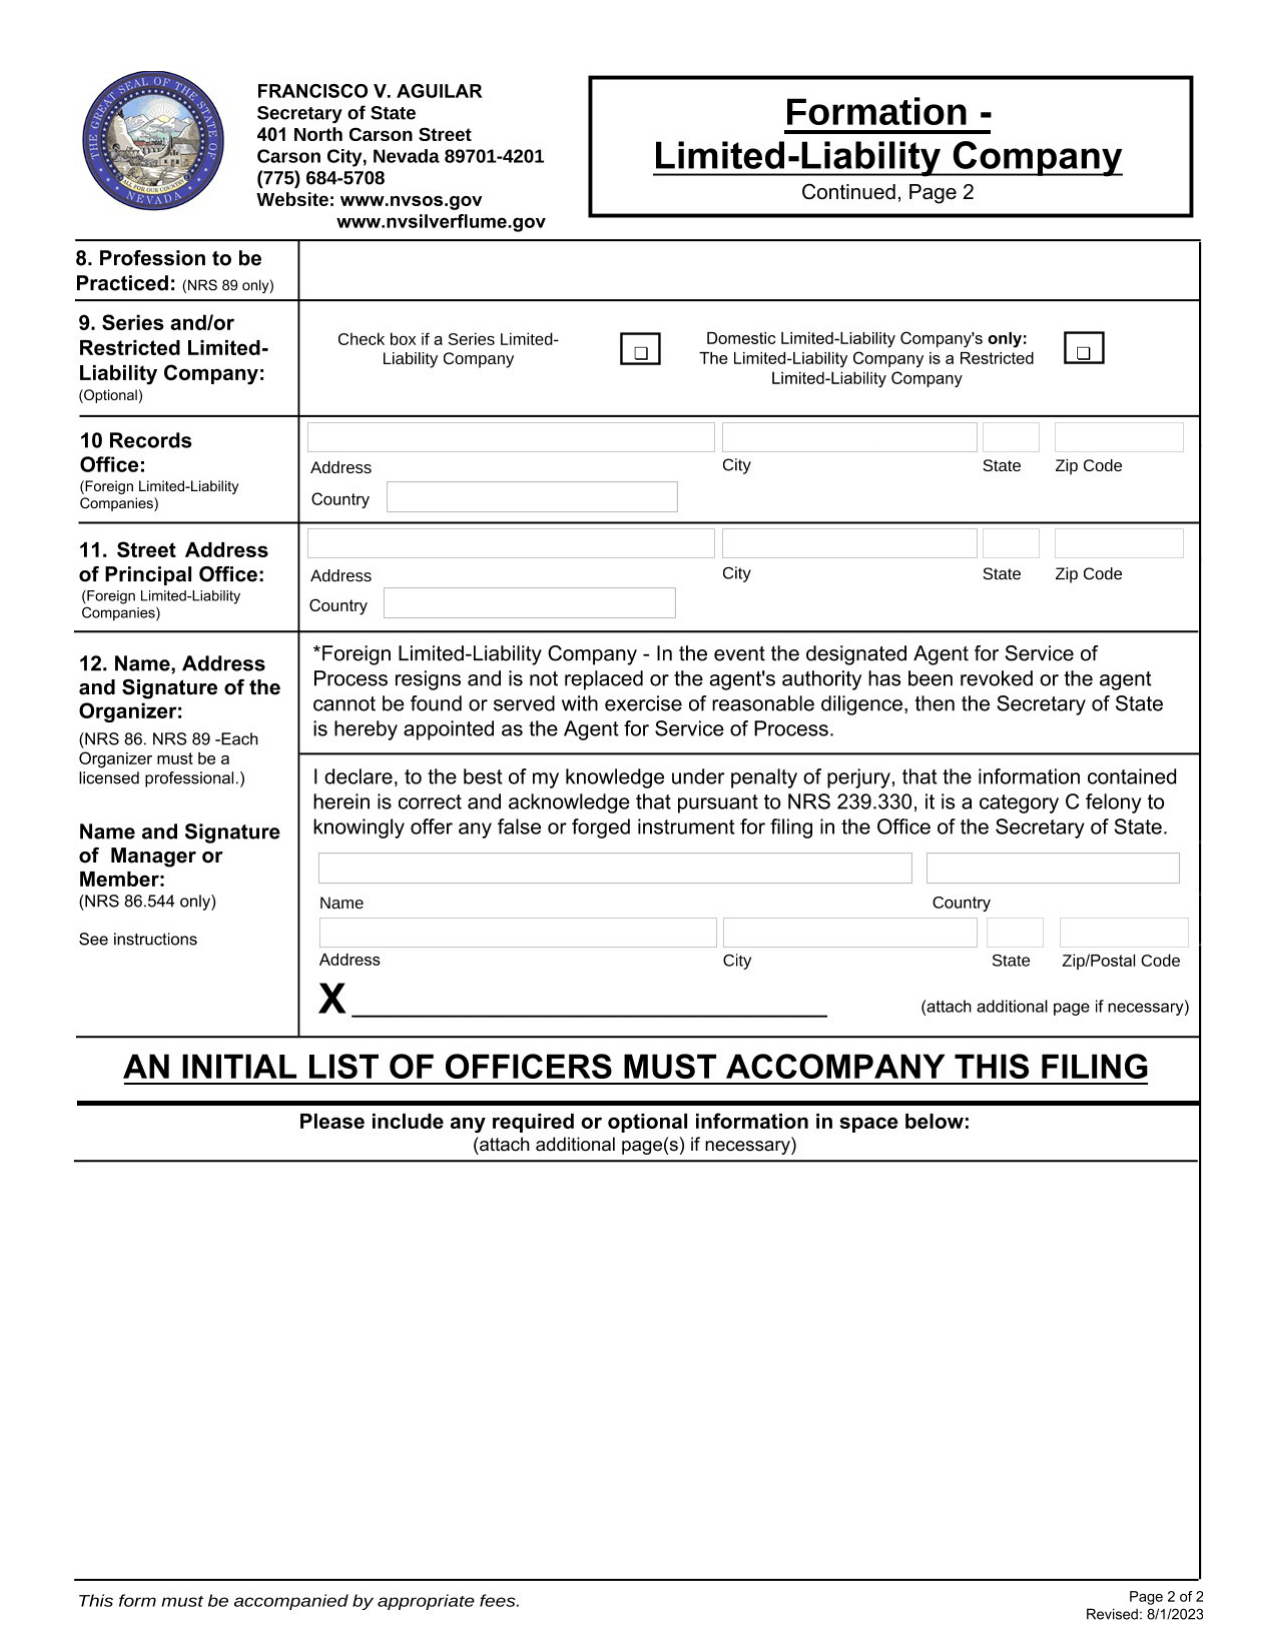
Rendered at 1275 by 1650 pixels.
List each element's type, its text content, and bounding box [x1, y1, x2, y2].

text ❏ ❏ [633, 341, 1125, 364]
picture [73, 71, 1203, 1620]
